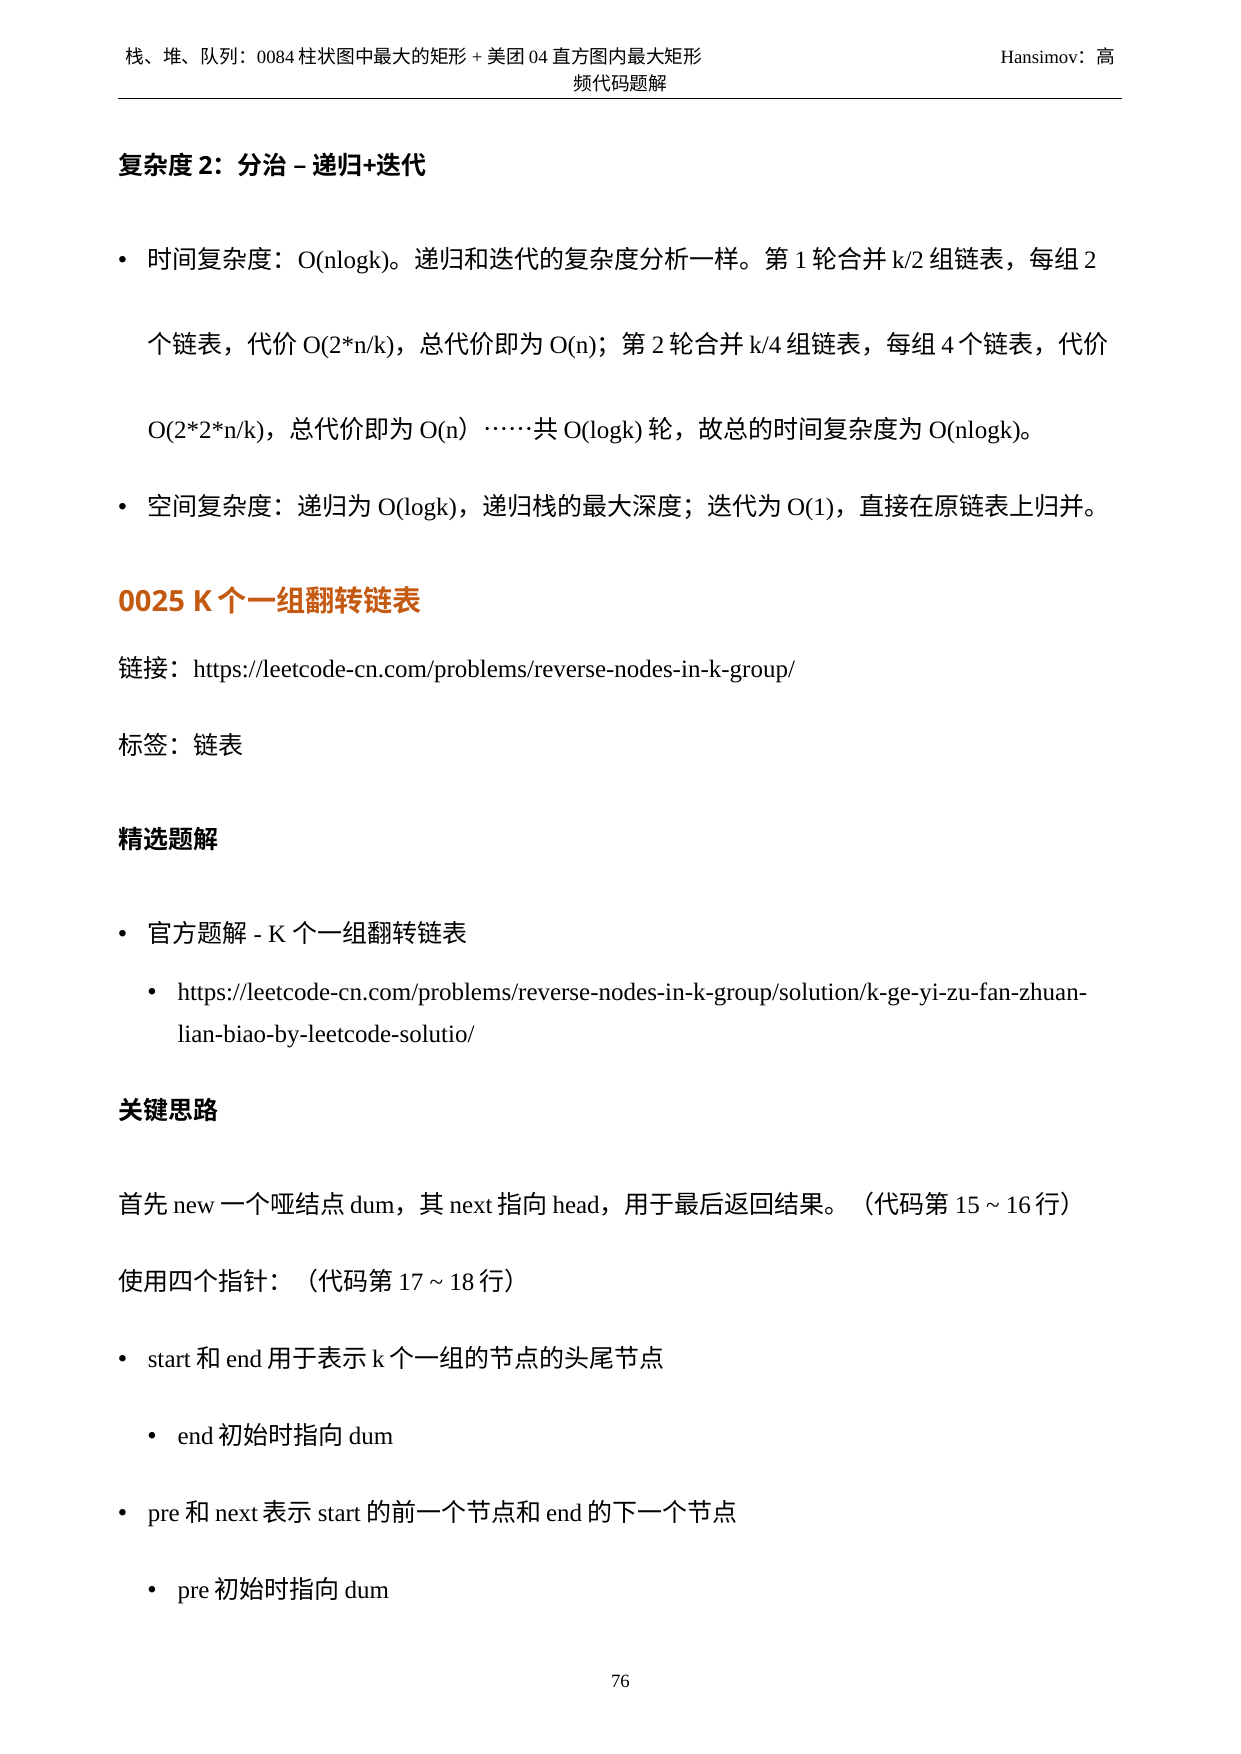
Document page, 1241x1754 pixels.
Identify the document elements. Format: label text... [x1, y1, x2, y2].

text 空间复杂度：递归为O(logk)，递归栈的最大深度；迭代为O(1)，直接在原链表上归并。 [118, 471, 1122, 538]
text pre和next表示start的前一个节点和end的下一个节点 [118, 1477, 1122, 1545]
text https://leetcode-cn.com/problems/reverse-nodes-in-k-group/solution/k-ge-yi-zu-fan-zhuan-lian-biao-by-leetcode-solutio/ [148, 974, 1122, 1051]
subtitle 关键思路 [118, 1075, 1097, 1143]
subtitle 复杂度2：分治 – 递归+迭代 [118, 130, 1097, 198]
text start和end用于表示k个一组的节点的头尾节点 [118, 1323, 1122, 1391]
text 官方题解 - K 个一组翻转链表 [118, 897, 1122, 965]
text 标签：链表 [118, 709, 1122, 777]
text 链接：https://leetcode-cn.com/problems/reverse-nodes-in-k-group/ [118, 632, 1122, 700]
text 首先new一个哑结点dum，其next指向head，用于最后返回结果。（代码第15 ~ 16行） [118, 1169, 1122, 1237]
text 时间复杂度：O(nlogk)。递归和迭代的复杂度分析一样。第1轮合并k/2组链表，每组2个链表，代价O(2*n/k)，总代价即为O(n)；第2轮合并k/4组链表，每组4个链表，代价O(2*2*n/k)，总代价即为O(n）……共O(logk) 轮，故总的时间复杂度为O(nlogk)。 [118, 224, 1122, 462]
text pre初始时指向dum [148, 1554, 1122, 1622]
subtitle 精选题解 [118, 803, 1097, 871]
text 使用四个指针：（代码第17 ~ 18行） [118, 1246, 1122, 1314]
subtitle 0025 K个一组翻转链表 [118, 564, 1097, 632]
text end初始时指向dum [148, 1400, 1122, 1468]
